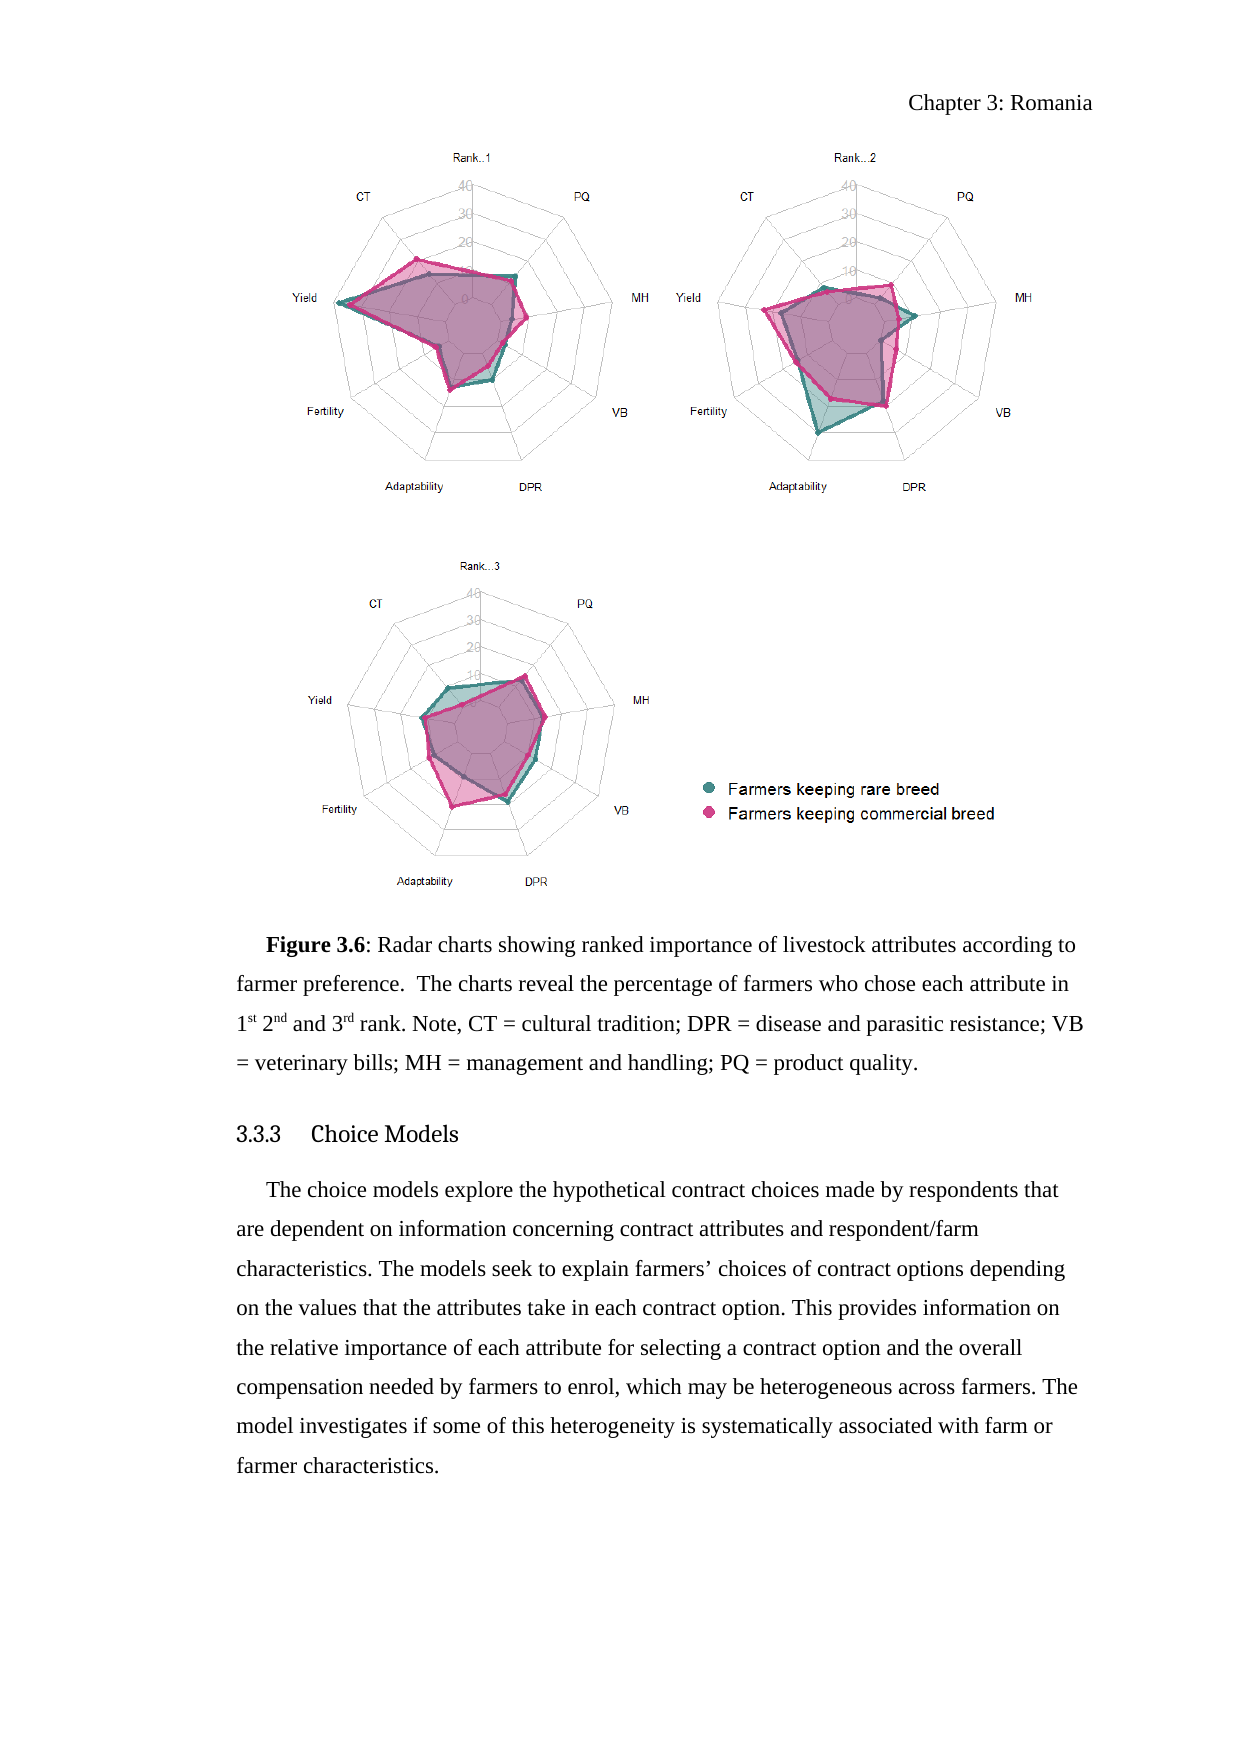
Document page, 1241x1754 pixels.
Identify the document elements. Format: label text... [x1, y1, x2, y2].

text The choice models explore the hypothetical contract choices made by respondents that are dependent on information concerning contract attributes and respondent/farm characteristics. The models seek to explain farmers’ choices of contract options depending on the values that the attributes take in each contract option. This provides information on the relative importance of each attribute for selecting a contract option and the overall compensation needed by farmers to enrol, which may be heterogeneous across farmers. The model investigates if some of this heterogeneity is systematically associated with farm or farmer characteristics. [236, 1176, 1092, 1478]
subtitle Choice Models [236, 1120, 1092, 1149]
picture [297, 537, 1032, 918]
picture [281, 128, 1048, 525]
